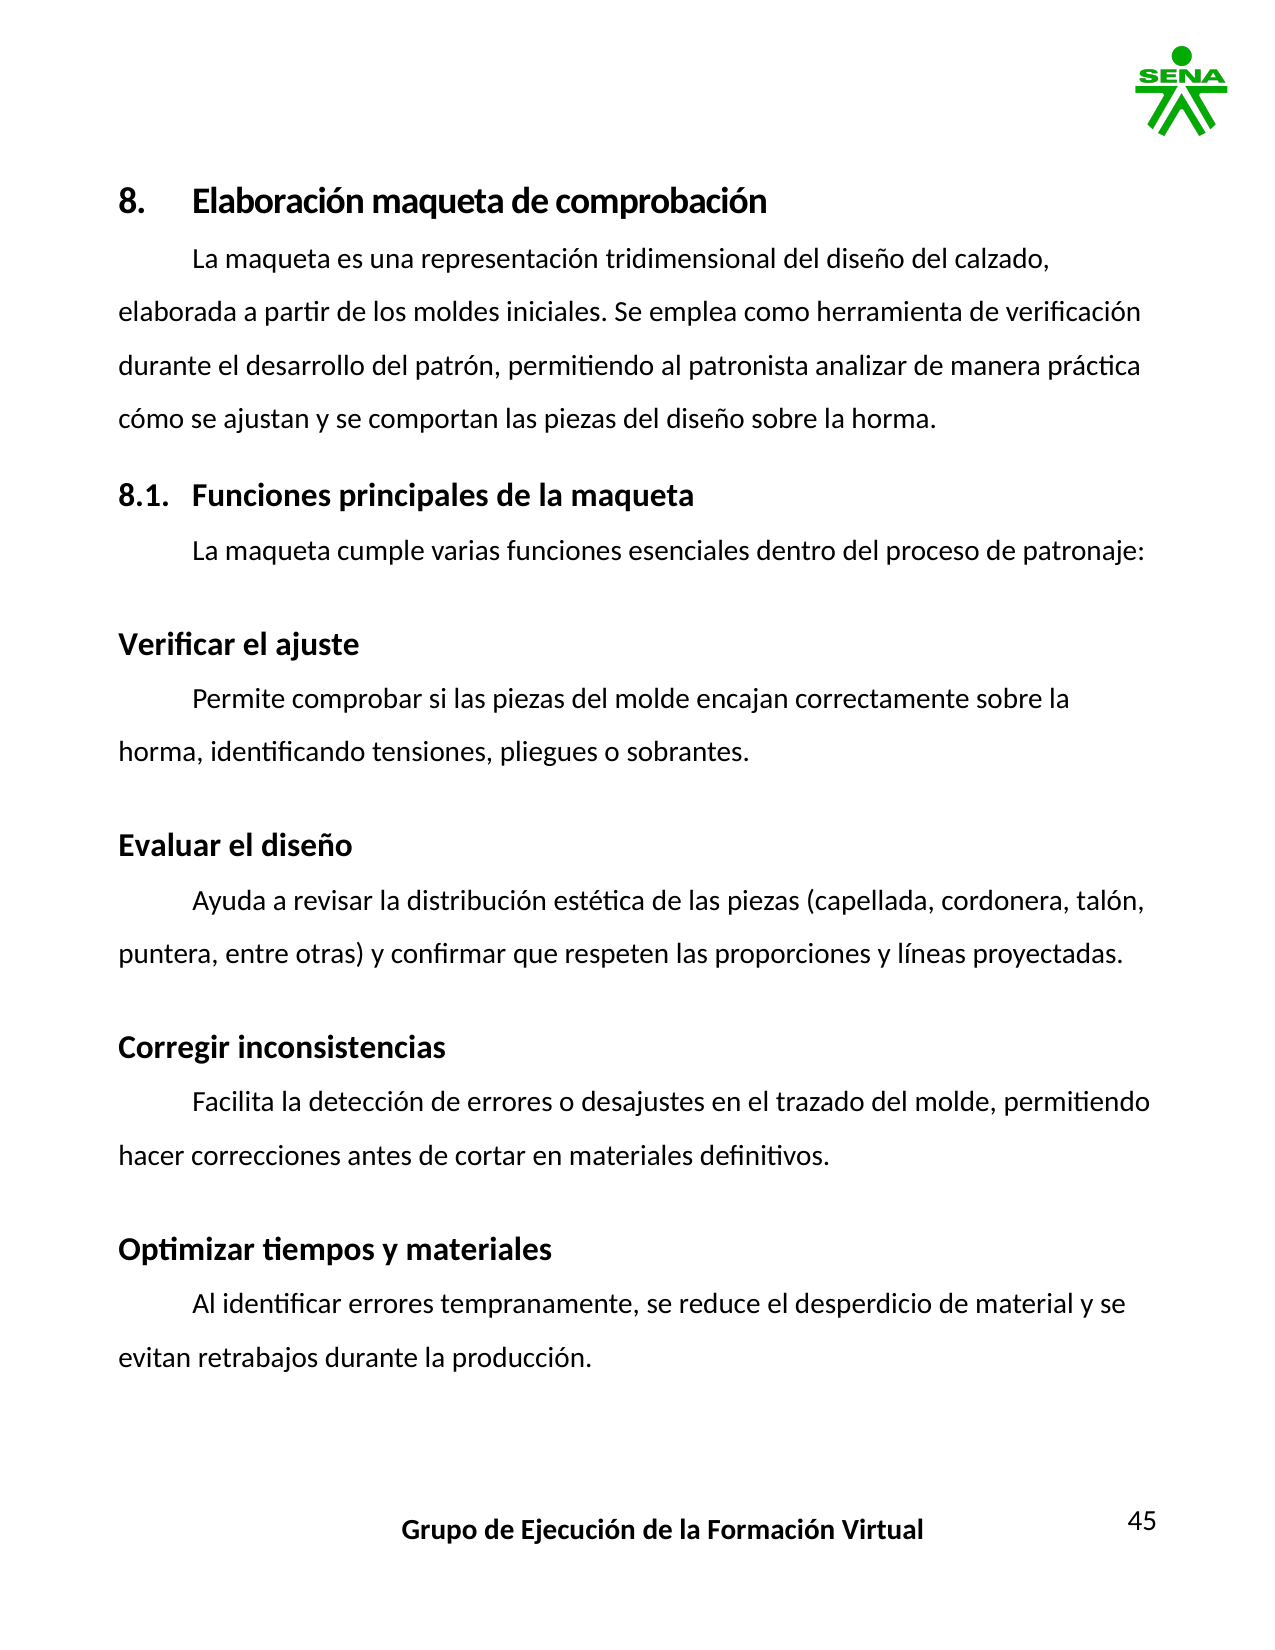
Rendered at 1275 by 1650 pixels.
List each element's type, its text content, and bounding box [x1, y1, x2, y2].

subtitle Funciones principales de la maqueta [118, 474, 1157, 515]
text Al identificar errores tempranamente, se reduce el desperdicio de material y se evitan retrabajos durante la producción. [118, 1285, 1157, 1374]
text La maqueta es una representación tridimensional del diseño del calzado, elaborada a partir de los moldes iniciales. Se emplea como herramienta de verificación durante el desarrollo del patrón, permitiendo al patronista analizar de manera práctica cómo se ajustan y se comportan las piezas del diseño sobre la horma. [118, 240, 1157, 436]
text Facilita la detección de errores o desajustes en el trazado del molde, permitiendo hacer correcciones antes de cortar en materiales definitivos. [118, 1083, 1157, 1173]
text La maqueta cumple varias funciones esenciales dentro del proceso de patronaje: [118, 532, 1157, 567]
subtitle Corregir inconsistencias [118, 1026, 1157, 1067]
text Ayuda a revisar la distribución estética de las piezas (capellada, cordonera, talón, puntera, entre otras) y confirmar que respeten las proporciones y líneas proyectadas. [118, 882, 1157, 971]
subtitle Elaboración maqueta de comprobación [118, 177, 1157, 223]
picture [1135, 46, 1228, 136]
subtitle Verificar el ajuste [118, 623, 1157, 663]
text Permite comprobar si las piezas del molde encajan correctamente sobre la horma, identificando tensiones, pliegues o sobrantes. [118, 680, 1157, 769]
subtitle Optimizar tiempos y materiales [118, 1228, 1157, 1269]
subtitle Evaluar el diseño [118, 824, 1157, 865]
